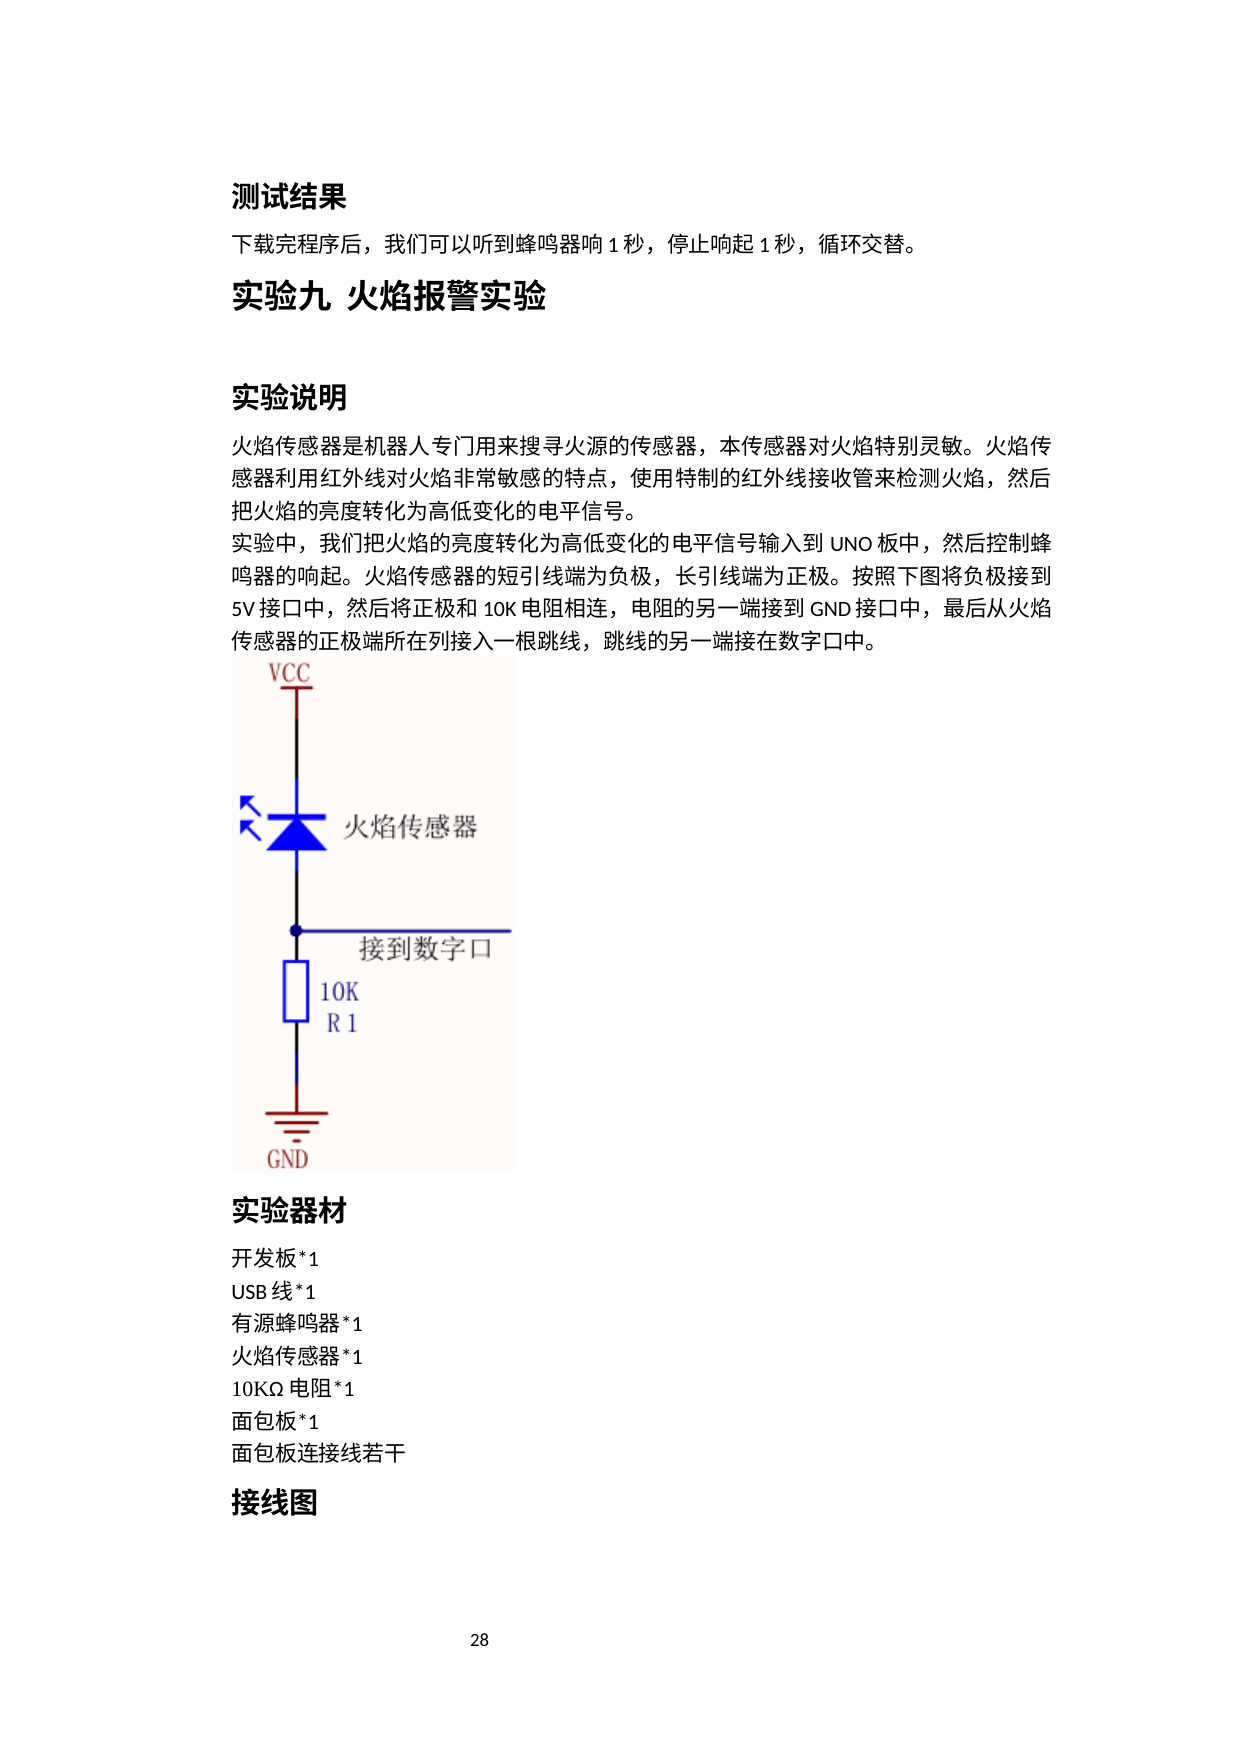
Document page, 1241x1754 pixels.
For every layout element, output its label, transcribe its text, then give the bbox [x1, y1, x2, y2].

text 实验说明 [231, 363, 1053, 428]
text 面包板连接线若干 [231, 1436, 1053, 1468]
text 接线图 [231, 1468, 1053, 1533]
text 火焰传感器是机器人专门用来搜寻火源的传感器，本传感器对火焰特别灵敏。火焰传感器利用红外线对火焰非常敏感的特点，使用特制的红外线接收管来检测火焰，然后把火焰的亮度转化为高低变化的电平信号。 [231, 428, 1053, 526]
picture [231, 655, 514, 1173]
text 实验器材 [231, 1176, 1053, 1241]
text 火焰传感器*1 [231, 1338, 1053, 1371]
text 有源蜂鸣器*1 [231, 1306, 1053, 1338]
subtitle 实验九 火焰报警实验 [231, 262, 1053, 327]
text 10KΩ 电阻*1 [231, 1371, 1053, 1403]
text 实验中，我们把火焰的亮度转化为高低变化的电平信号输入到UNO板中，然后控制蜂鸣器的响起。火焰传感器的短引线端为负极，长引线端为正极。按照下图将负极接到5V接口中，然后将正极和10K电阻相连，电阻的另一端接到GND接口中，最后从火焰传感器的正极端所在列接入一根跳线，跳线的另一端接在数字口中。 [231, 526, 1053, 656]
text 下载完程序后，我们可以听到蜂鸣器响1秒，停止响起1秒，循环交替。 [231, 227, 1053, 259]
text 面包板*1 [231, 1403, 1053, 1436]
text 开发板*1 [231, 1241, 1053, 1273]
text 测试结果 [231, 162, 1053, 227]
text USB线*1 [231, 1273, 1053, 1306]
